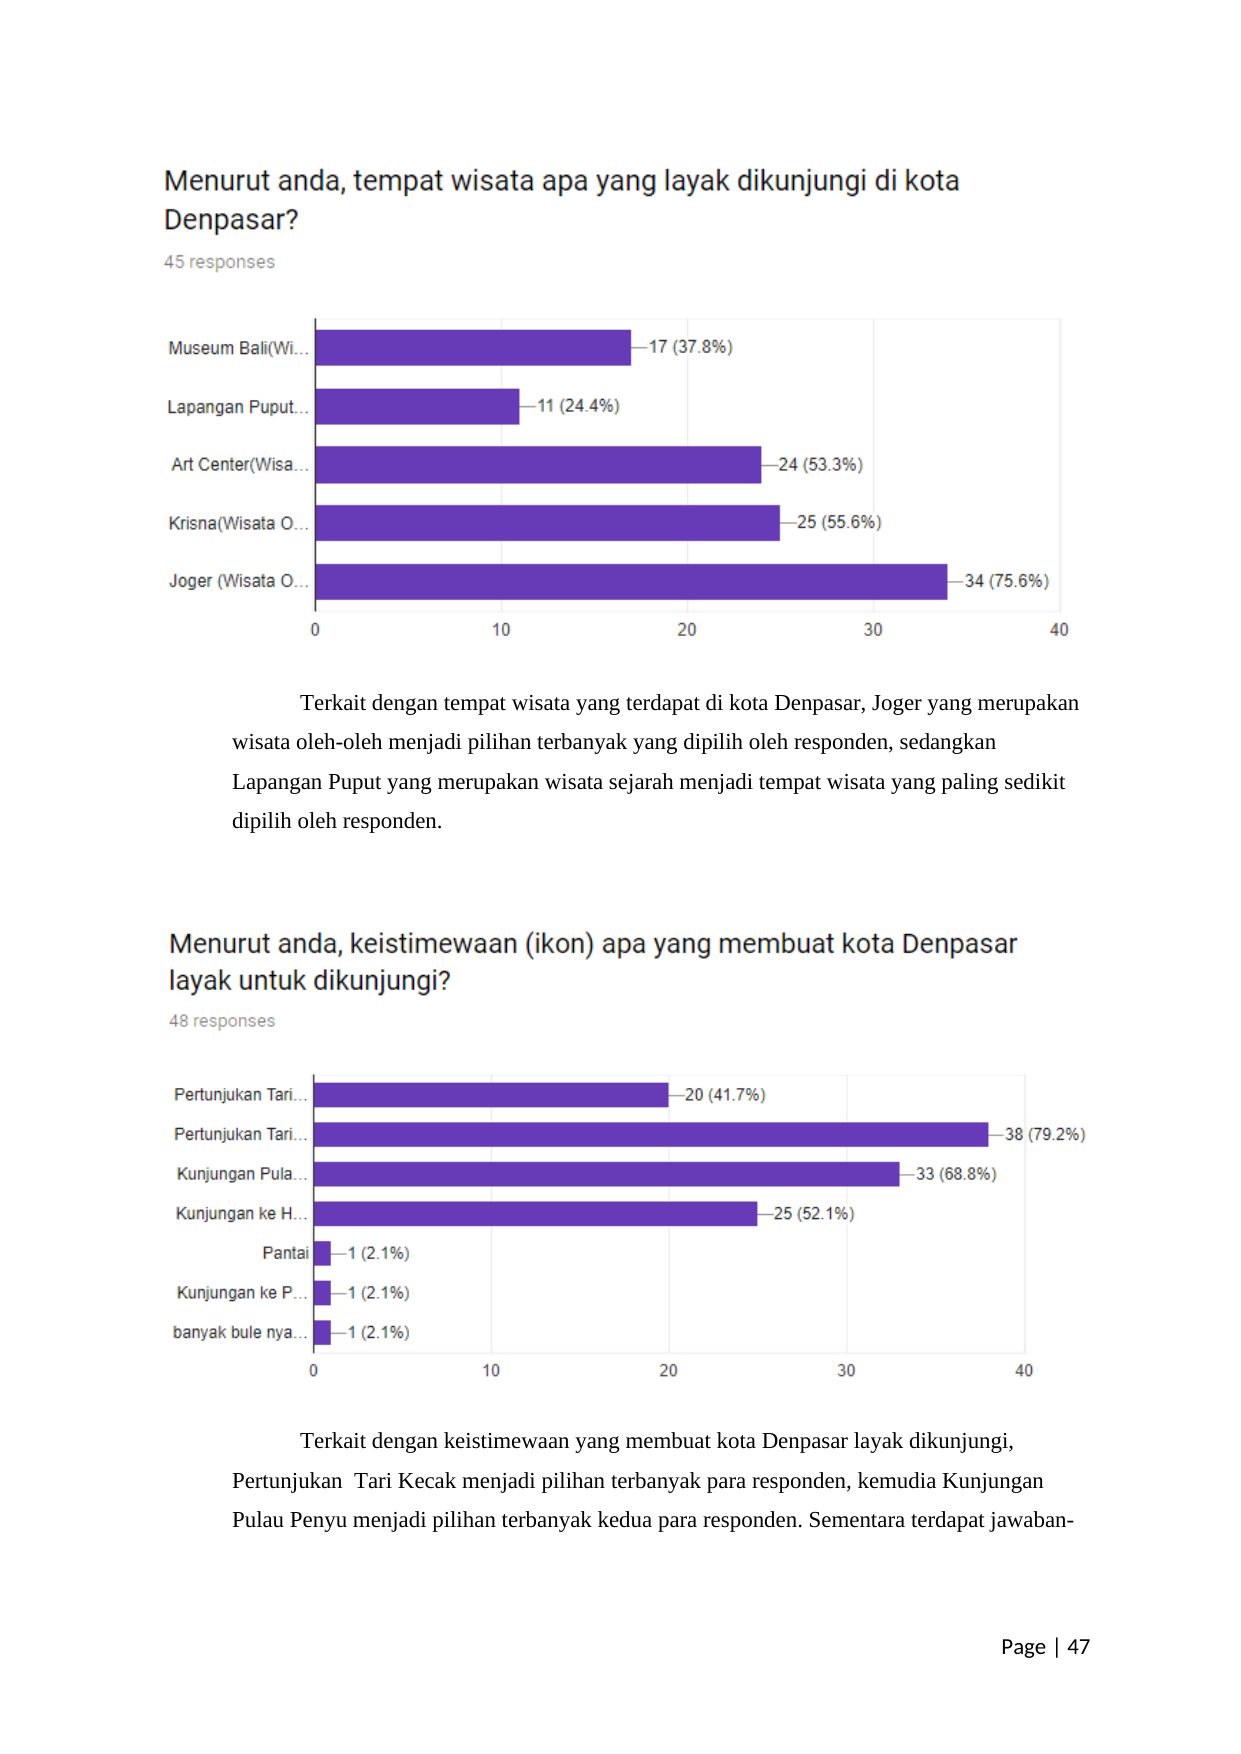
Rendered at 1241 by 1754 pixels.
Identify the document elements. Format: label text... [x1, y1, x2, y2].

picture [156, 919, 1098, 1397]
picture [156, 150, 1098, 659]
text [232, 1427, 1090, 1533]
text Terkait dengan tempat wisata yang terdapat di kota Denpasar, Joger yang merupakan wisata oleh-oleh menjadi pilihan terbanyak yang dipilih oleh responden, sedangkan Lapangan Puput yang merupakan wisata sejarah menjadi tempat wisata yang paling sedikit dipilih oleh responden. [232, 689, 1090, 834]
